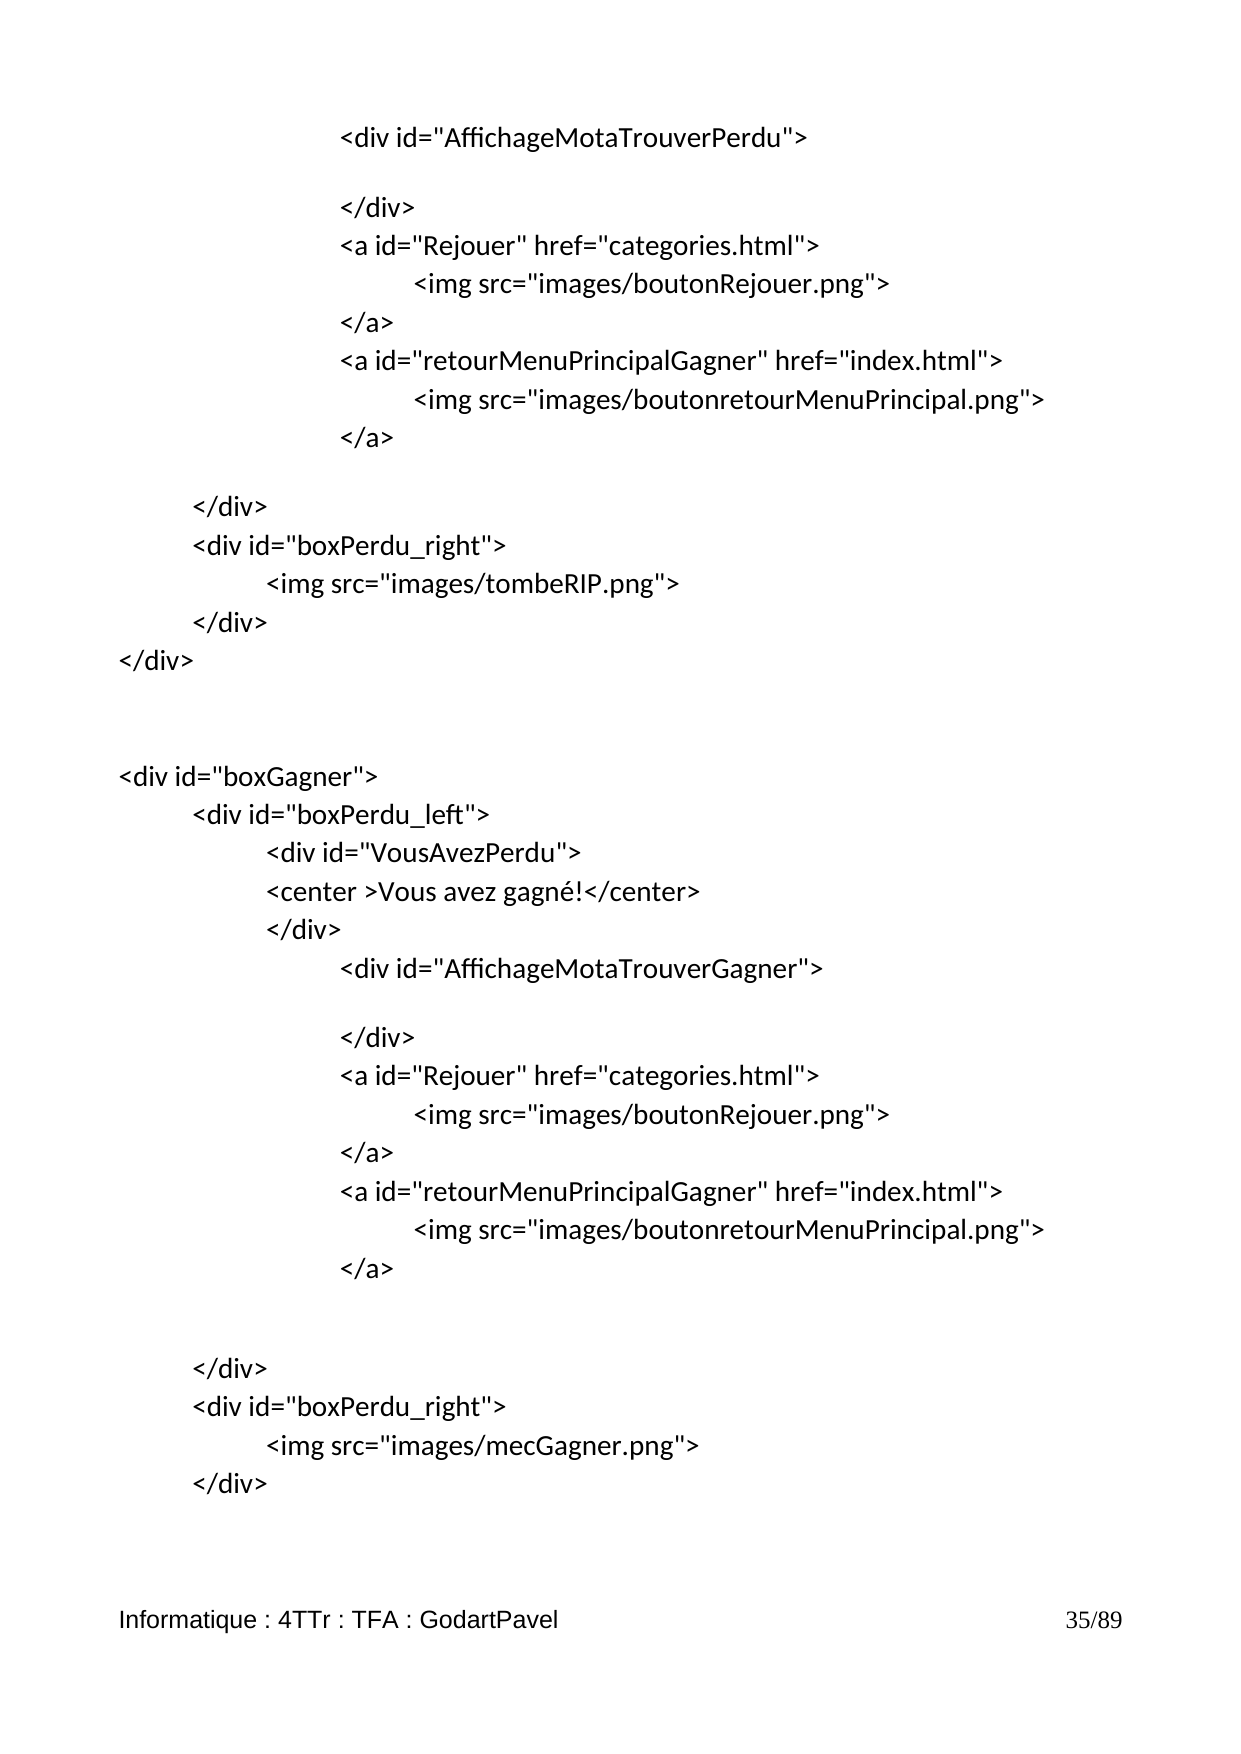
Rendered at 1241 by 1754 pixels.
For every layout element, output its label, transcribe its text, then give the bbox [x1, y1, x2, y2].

text <a id="Rejouer" href="categories.html"> [118, 227, 1123, 263]
text <div id="boxPerdu_right"> [118, 527, 1123, 563]
text <div id="AffichageMotaTrouverGagner"> [118, 950, 1123, 985]
text <img src="images/boutonRejouer.png"> [118, 1096, 1123, 1132]
text </a> [118, 1134, 1123, 1170]
text </div> [118, 1465, 1123, 1501]
text </div> [118, 604, 1123, 639]
text <img src="images/boutonretourMenuPrincipal.png"> [118, 1211, 1123, 1247]
text </a> [118, 304, 1123, 339]
text </a> [118, 1250, 1123, 1285]
text </div> [118, 189, 1123, 224]
text <img src="images/mecGagner.png"> [118, 1427, 1123, 1462]
text <a id="Rejouer" href="categories.html"> [118, 1057, 1123, 1093]
text </div> [118, 911, 1123, 947]
text <a id="retourMenuPrincipalGagner" href="index.html"> [118, 1173, 1123, 1208]
text <img src="images/boutonRejouer.png"> [118, 266, 1123, 301]
text <div id="boxPerdu_left"> [118, 796, 1123, 832]
text <div id="VousAvezPerdu"> [118, 834, 1123, 870]
text <img src="images/boutonretourMenuPrincipal.png"> [118, 381, 1123, 416]
text </div> [118, 642, 1123, 678]
text </div> [118, 1019, 1123, 1055]
text </div> [118, 488, 1123, 524]
text <div id="boxGagner"> [118, 758, 1123, 793]
text </a> [118, 419, 1123, 455]
text <a id="retourMenuPrincipalGagner" href="index.html"> [118, 342, 1123, 378]
text <div id="AffichageMotaTrouverPerdu"> [118, 119, 1123, 155]
text </div> [118, 1350, 1123, 1385]
text <center >Vous avez gagné!</center> [118, 873, 1123, 908]
text <div id="boxPerdu_right"> [118, 1388, 1123, 1424]
text <img src="images/tombeRIP.png"> [118, 565, 1123, 601]
